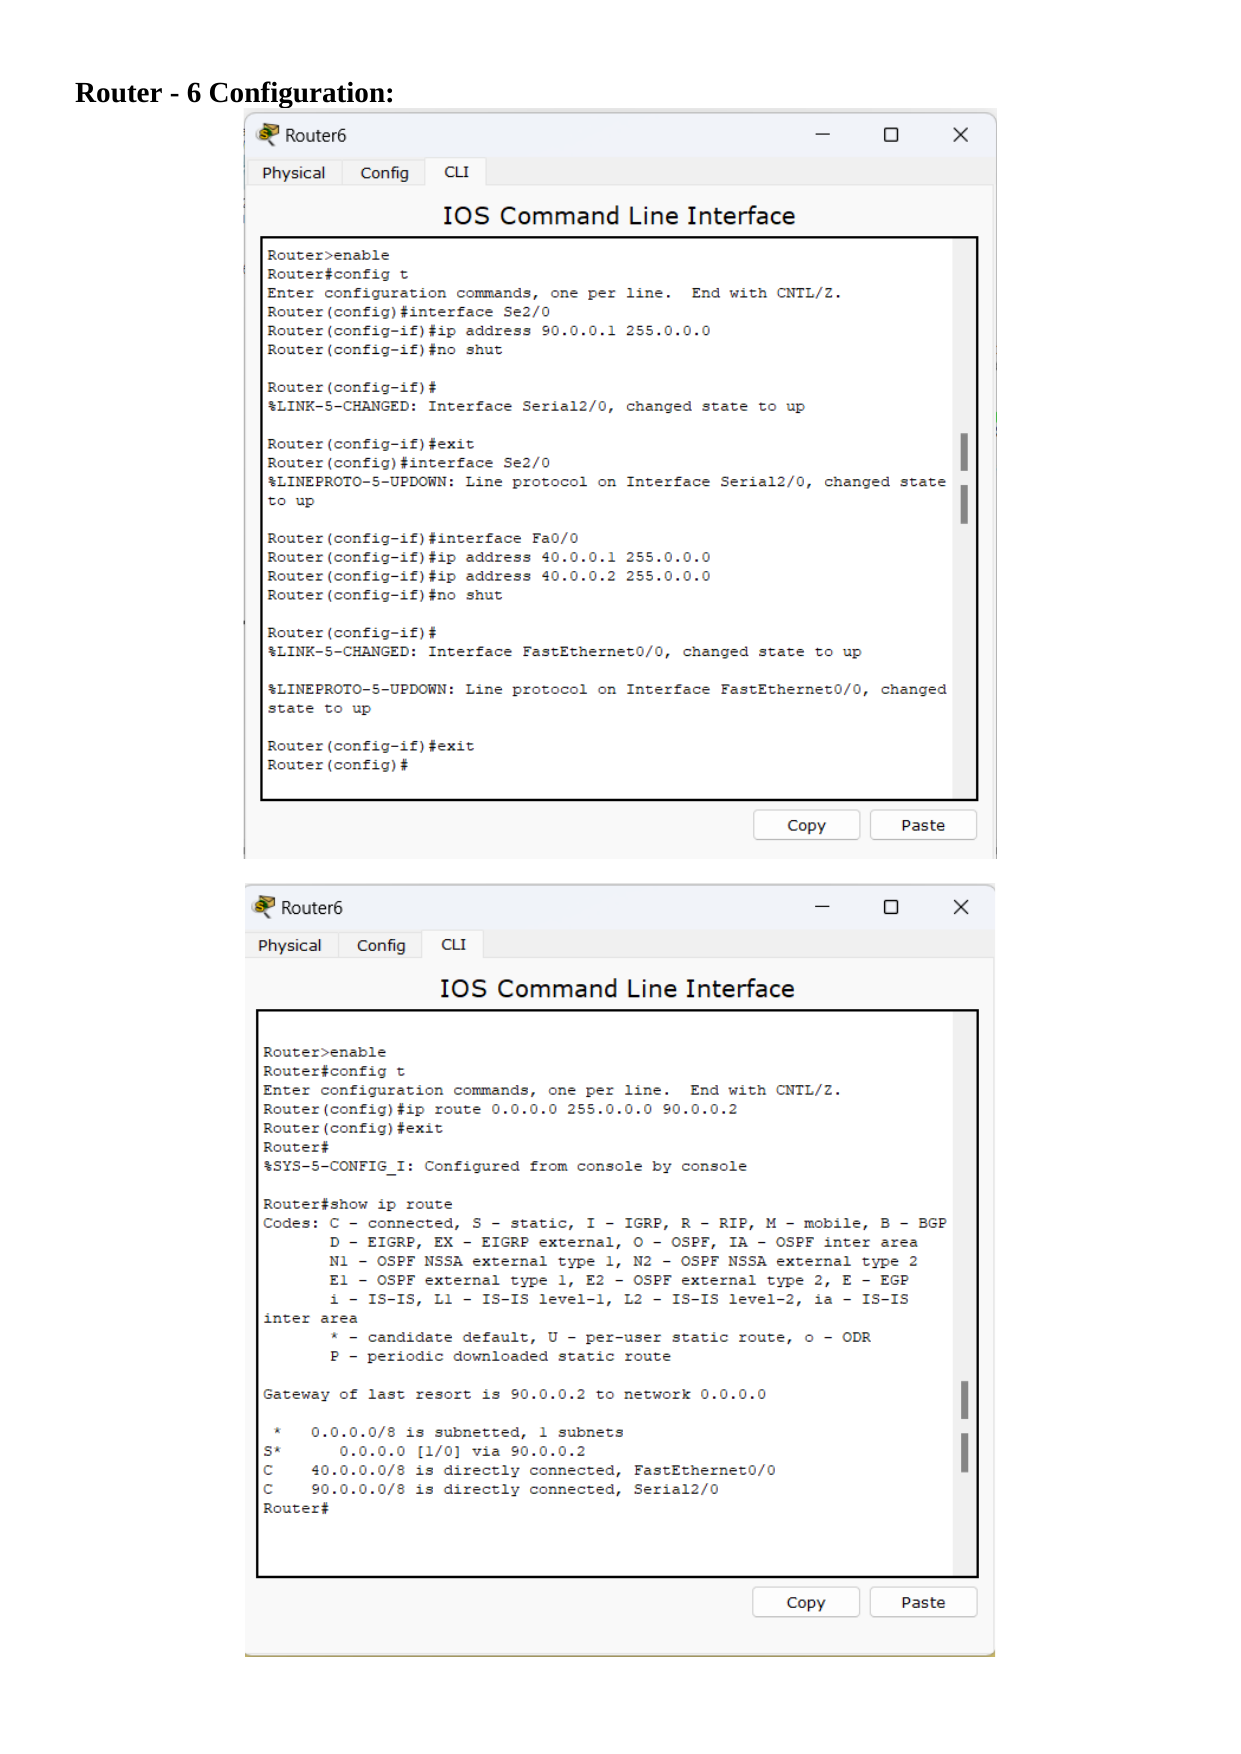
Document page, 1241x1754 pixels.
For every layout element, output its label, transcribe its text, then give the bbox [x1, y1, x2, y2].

picture [245, 883, 995, 1657]
picture [243, 108, 997, 859]
text Router - 6 Configuration: [75, 75, 1165, 108]
